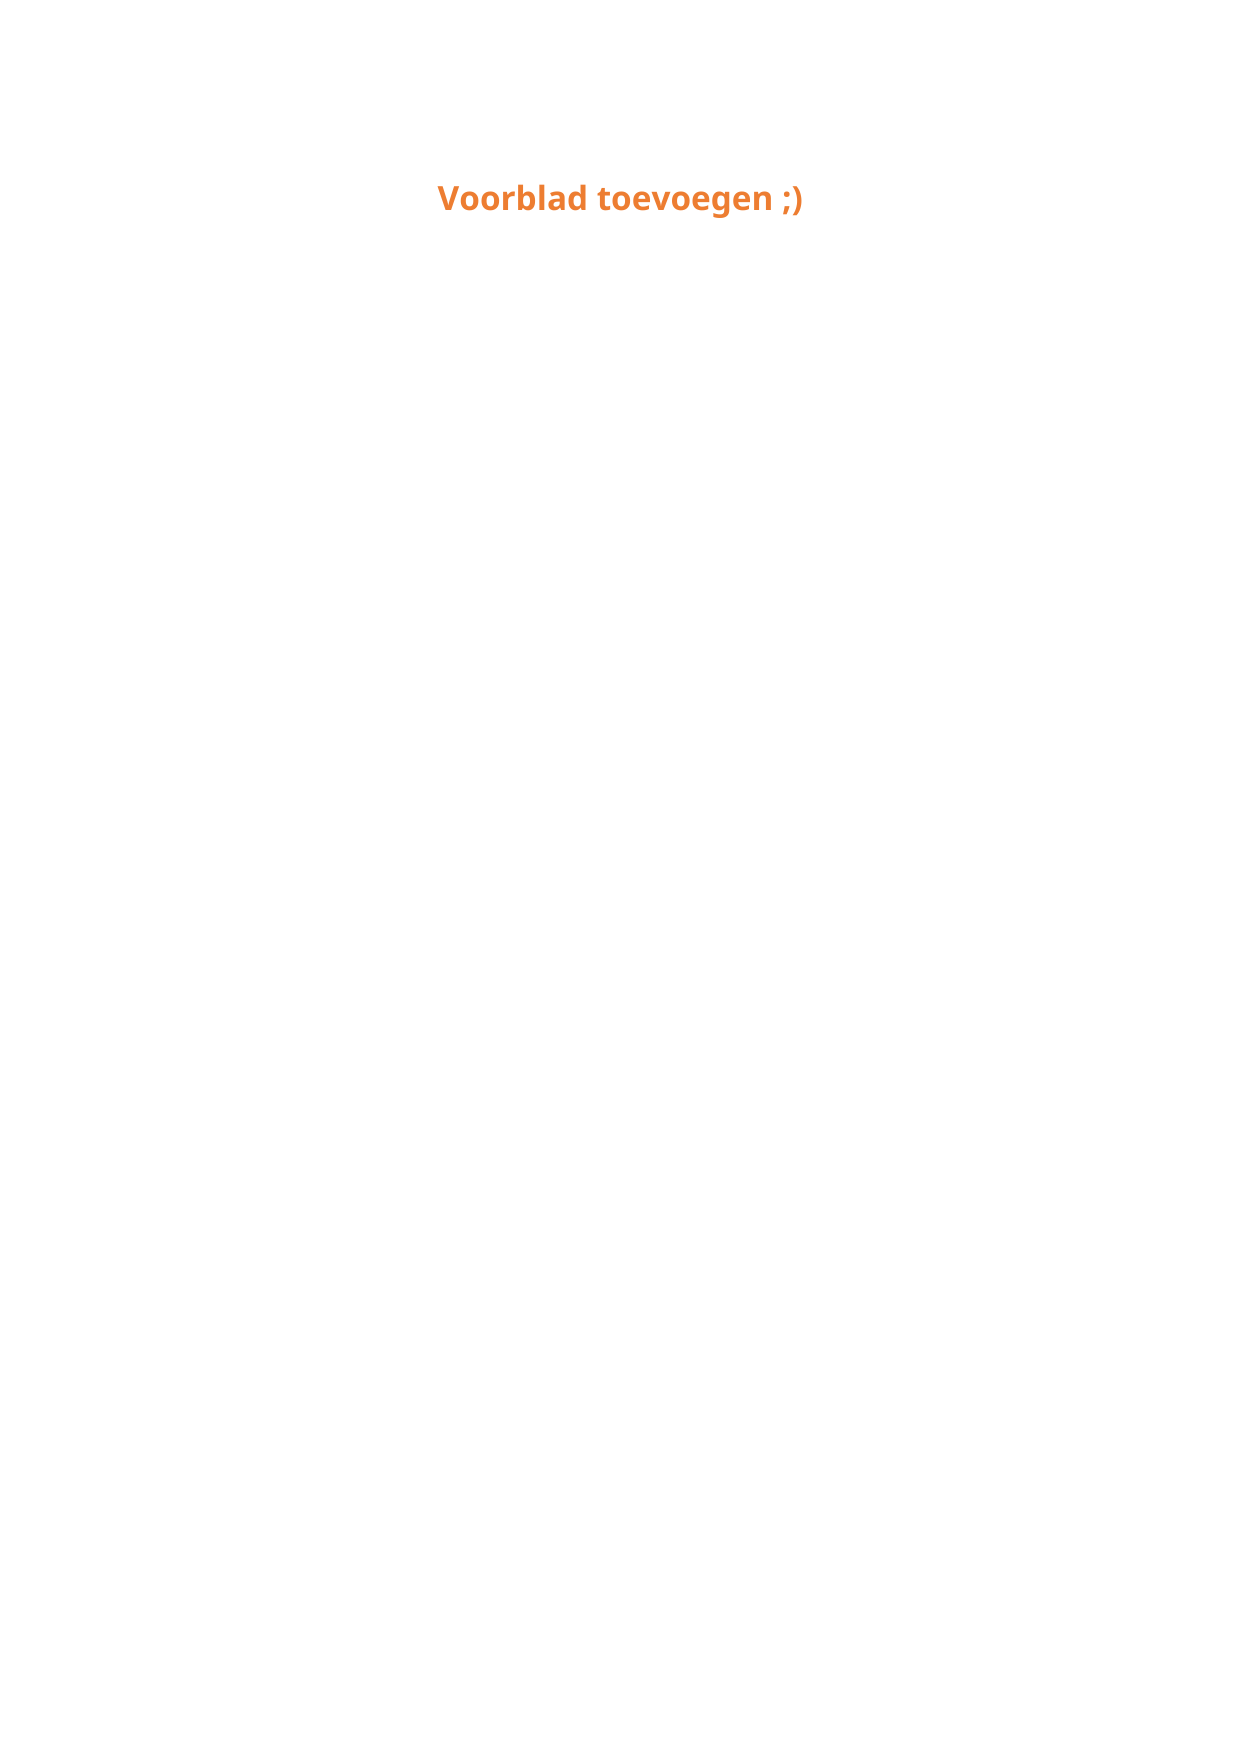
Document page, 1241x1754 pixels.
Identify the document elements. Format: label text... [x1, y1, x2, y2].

subtitle Voorblad toevoegen ;) [150, 175, 1090, 220]
